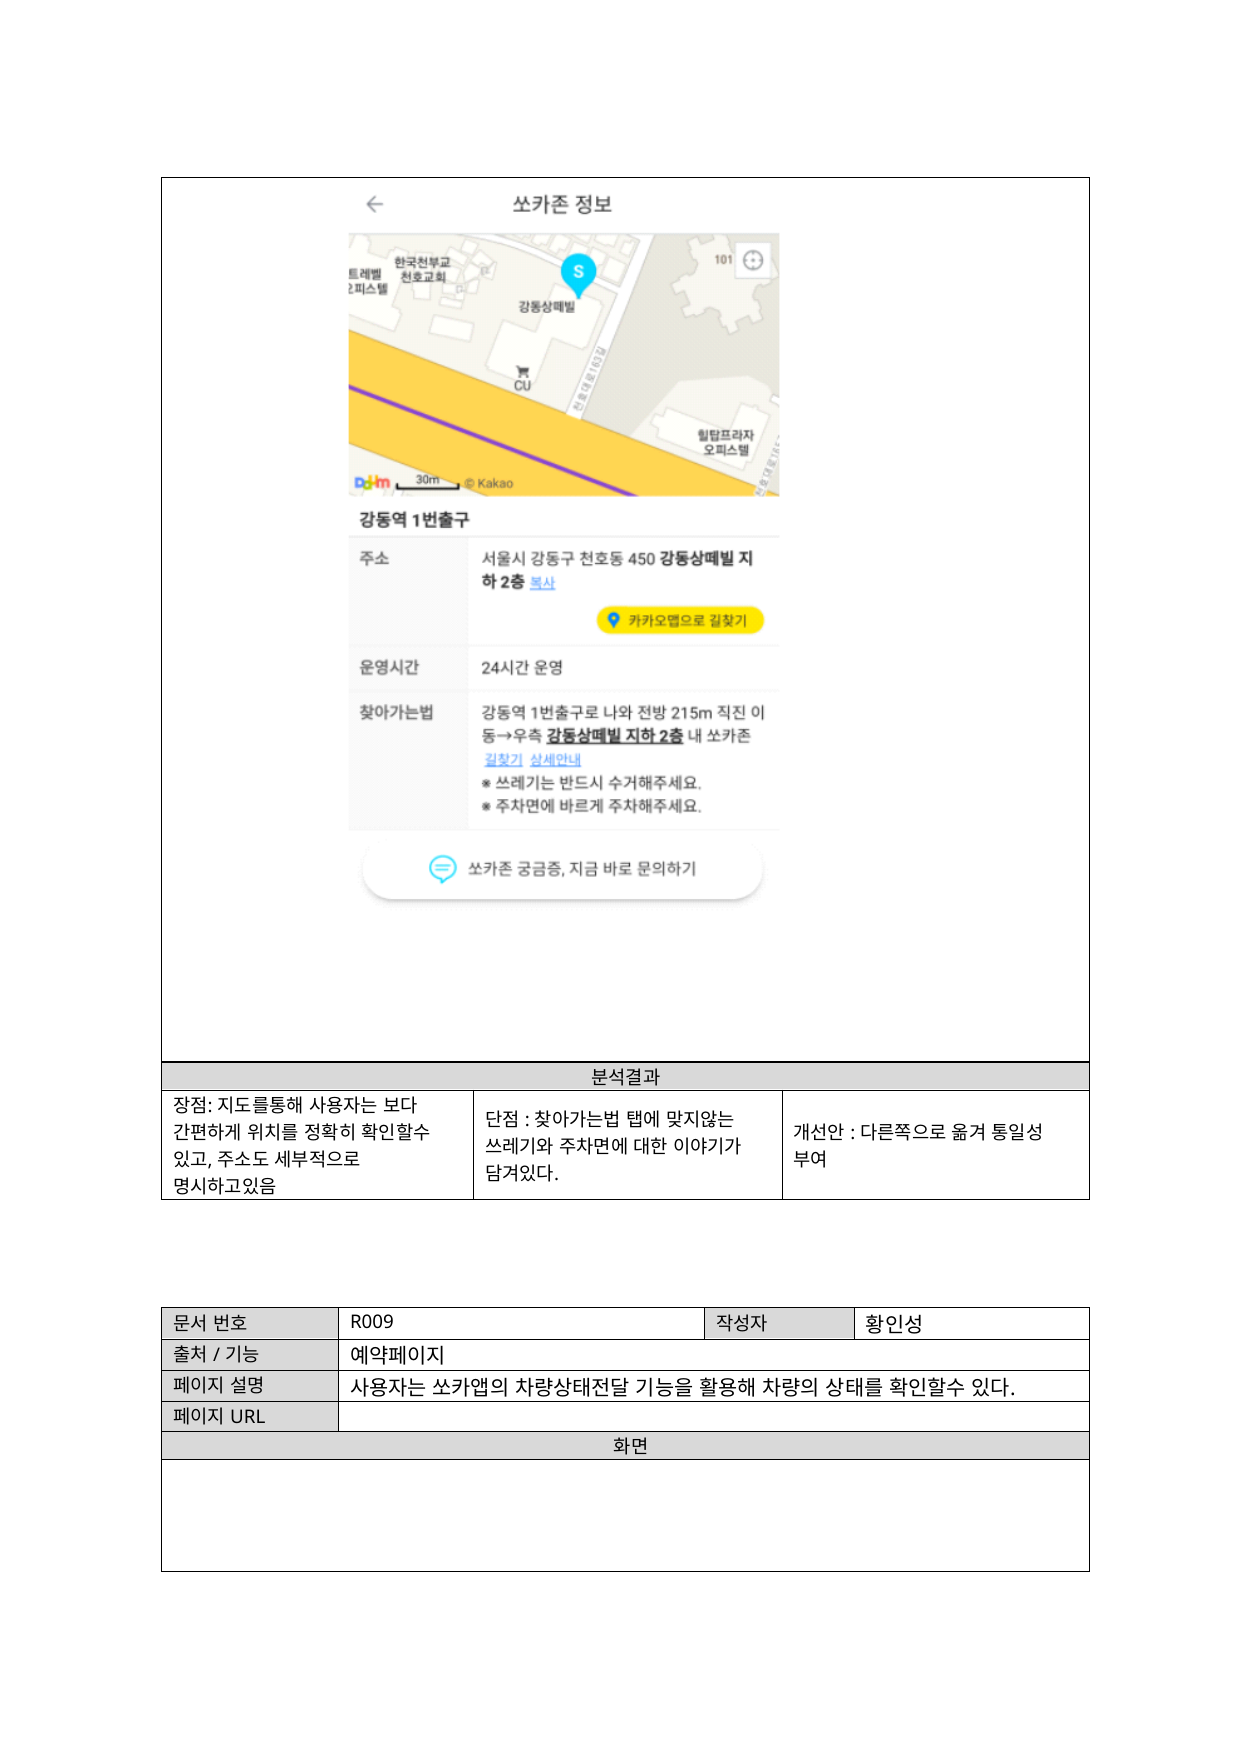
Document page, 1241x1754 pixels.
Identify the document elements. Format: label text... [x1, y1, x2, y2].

table_cell [339, 1402, 1089, 1431]
table_cell 단점 : 찾아가는법 탭에 맞지않는 쓰레기와 주차면에 대한 이야기가 담겨있다. [474, 1091, 782, 1199]
table_header 문서 번호 [162, 1308, 338, 1338]
table_cell 화면 [162, 1432, 1089, 1459]
picture [348, 178, 782, 1033]
table_cell 페이지 URL [162, 1402, 338, 1431]
table_cell 분석결과 [162, 1063, 1089, 1089]
table_cell 개선안 : 다른쪽으로 옮겨 통일성 부여 [783, 1091, 1089, 1199]
table_cell 출처 / 기능 [162, 1340, 338, 1370]
table_cell [162, 1460, 1089, 1571]
table_cell 페이지 설명 [162, 1371, 338, 1401]
table_header 황인성 [855, 1308, 1089, 1338]
table_cell 사용자는 쏘카앱의 차량상태전달 기능을 활용해 차량의 상태를 확인할수 있다. [339, 1371, 1089, 1401]
table_header 작성자 [705, 1308, 854, 1338]
table_cell 장점: 지도를통해 사용자는 보다 간편하게 위치를 정확히 확인할수 있고, 주소도 세부적으로 명시하고있음 [162, 1091, 473, 1199]
table_header R009 [339, 1308, 704, 1338]
table_cell 예약페이지 [339, 1340, 1089, 1370]
table_cell [162, 178, 1089, 1061]
